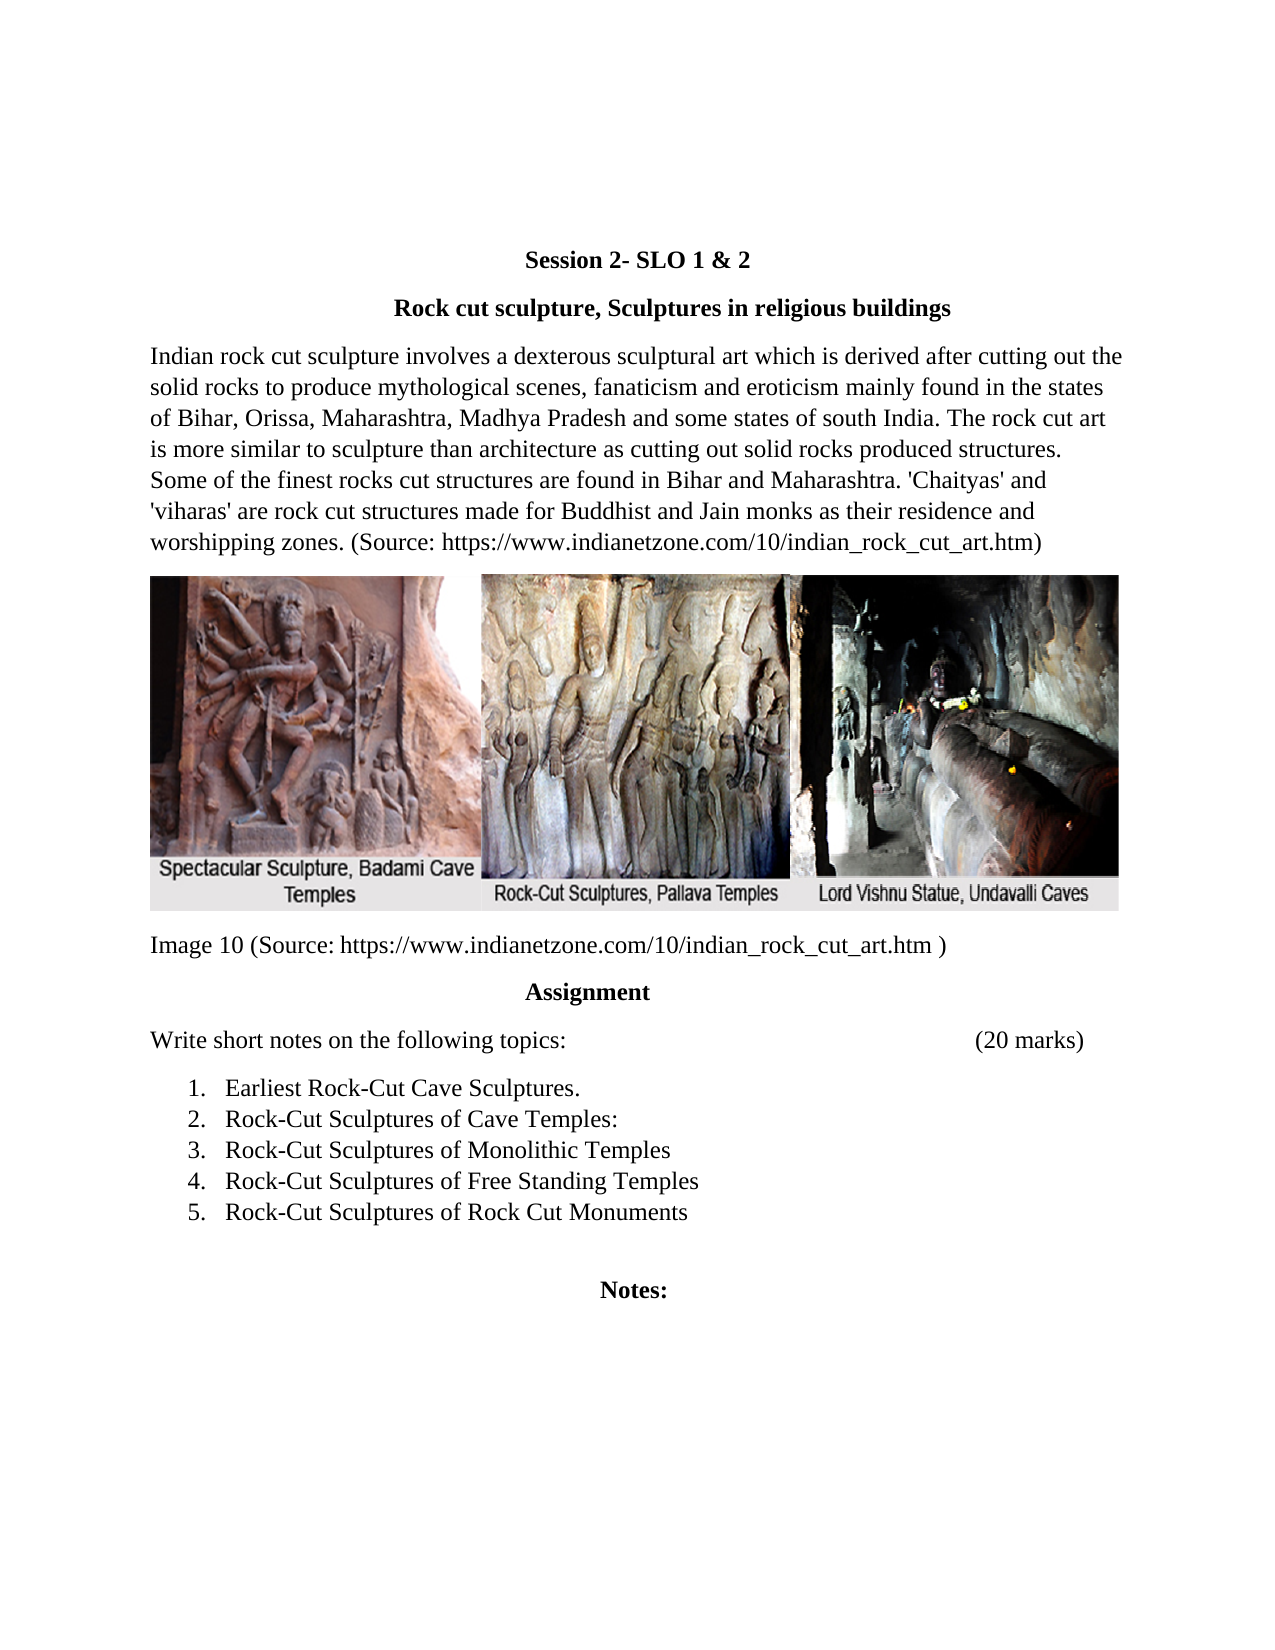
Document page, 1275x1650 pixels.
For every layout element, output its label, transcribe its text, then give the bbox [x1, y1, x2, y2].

list Rock-Cut Sculptures of Free Standing Temples [187, 1166, 1125, 1195]
text Write short notes on the following topics: (20 marks) [150, 1025, 1125, 1054]
picture [150, 574, 1119, 911]
text Rock cut sculpture, Sculptures in religious buildings [150, 293, 1125, 322]
text Session 2- SLO 1 & 2 [450, 245, 1125, 274]
list Rock-Cut Sculptures of Monolithic Temples [187, 1135, 1125, 1164]
text Notes: [525, 1275, 1125, 1303]
list Rock-Cut Sculptures of Cave Temples: [187, 1104, 1125, 1133]
list Rock-Cut Sculptures of Rock Cut Monuments [187, 1197, 1125, 1256]
list Earliest Rock-Cut Cave Sculptures. [187, 1073, 1125, 1102]
text Assignment [150, 977, 1125, 1006]
text Indian rock cut sculpture involves a dexterous sculptural art which is derived after cutting out the solid rocks to produce mythological scenes, fanaticism and eroticism mainly found in the states of Bihar, Orissa, Maharashtra, Madhya Pradesh and some states of south India. The rock cut art is more similar to sculpture than architecture as cutting out solid rocks produced structures. Some of the finest rocks cut structures are found in Bihar and Maharashtra. 'Chaityas' and 'viharas' are rock cut structures made for Buddhist and Jain monks as their residence and worshipping zones. (Source: https://www.indianetzone.com/10/indian_rock_cut_art.htm) [150, 341, 1125, 556]
text Image 10 (Source: https://www.indianetzone.com/10/indian_rock_cut_art.htm ) [150, 930, 1125, 958]
